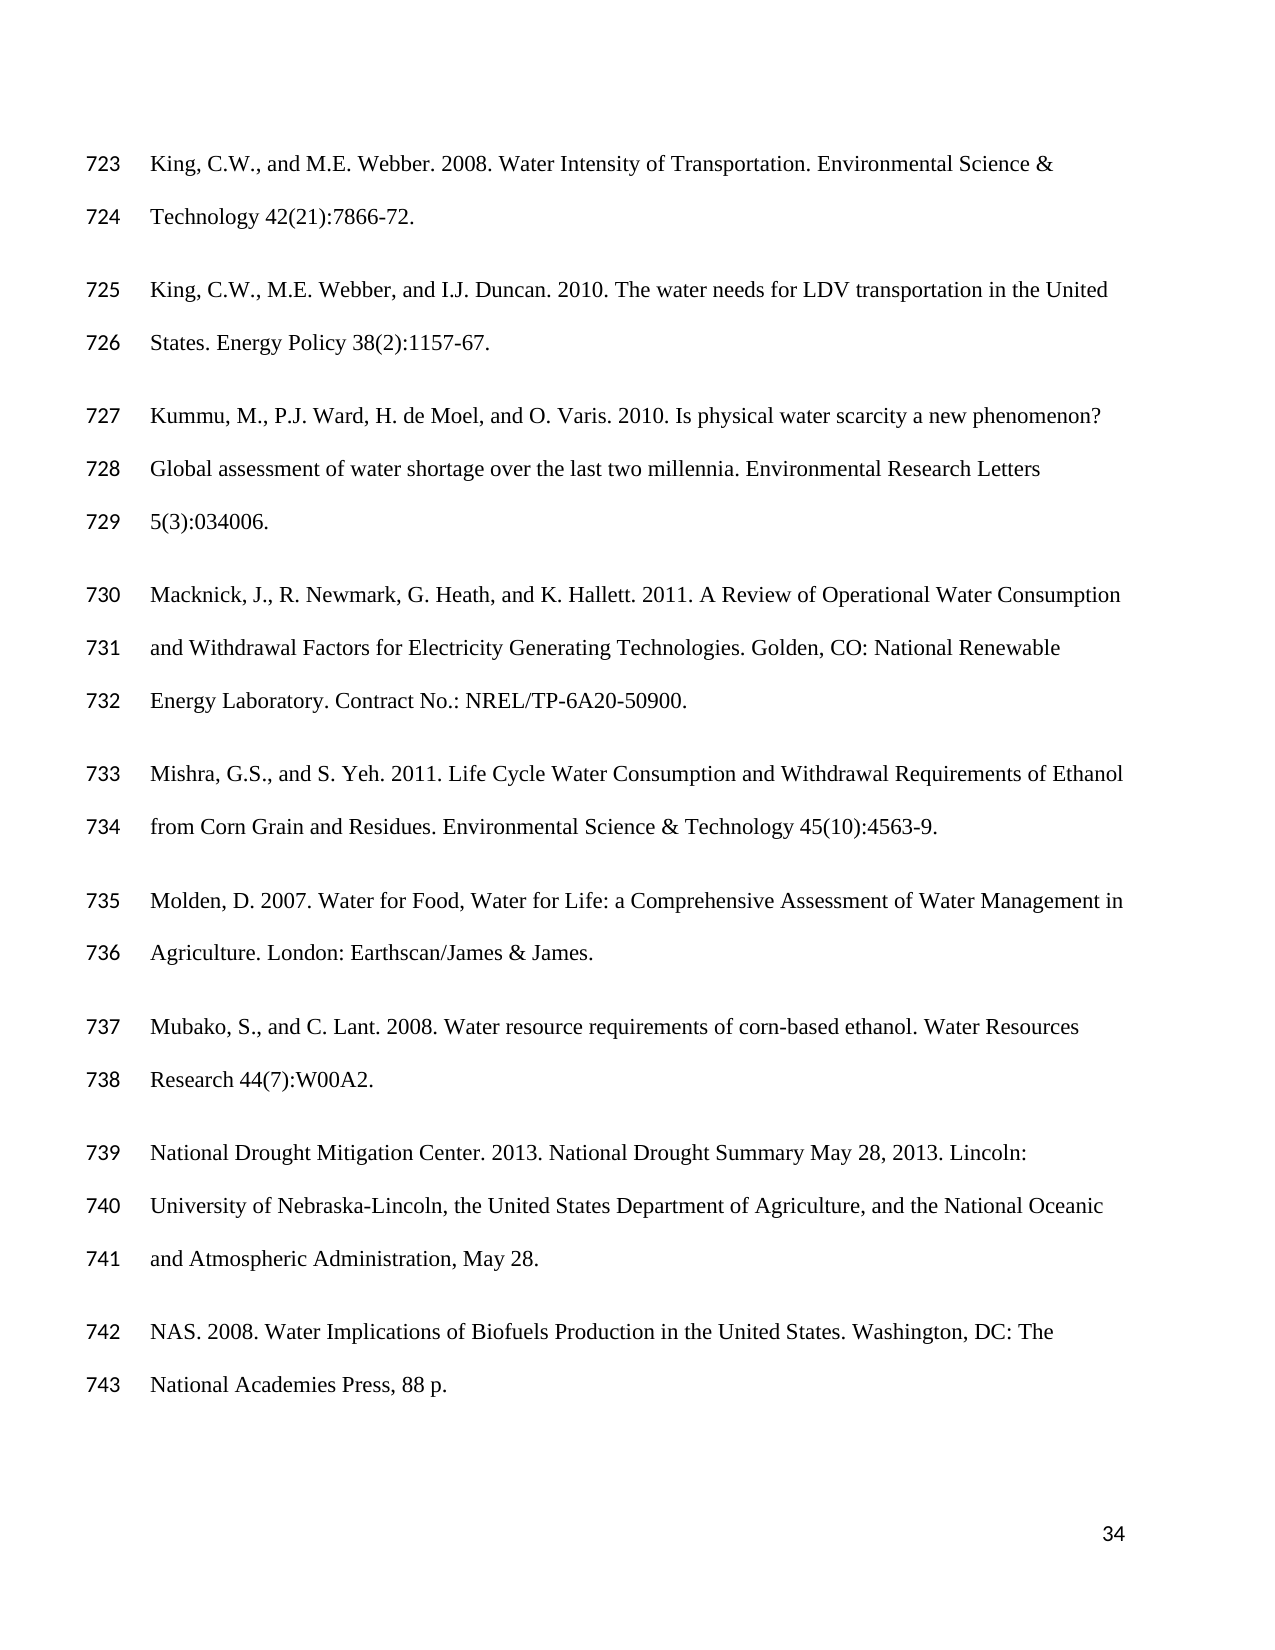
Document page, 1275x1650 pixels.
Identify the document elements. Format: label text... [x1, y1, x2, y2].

text Mishra, G.S., and S. Yeh. 2011. Life Cycle Water Consumption and Withdrawal Requirements of Ethanol from Corn Grain and Residues. Environmental Science & Technology 45(10):4563-9. [150, 760, 1125, 839]
text King, C.W., M.E. Webber, and I.J. Duncan. 2010. The water needs for LDV transportation in the United States. Energy Policy 38(2):1157-67. [150, 276, 1125, 355]
text National Drought Mitigation Center. 2013. National Drought Summary May 28, 2013. Lincoln: University of Nebraska-Lincoln, the United States Department of Agriculture, and the National Oceanic and Atmospheric Administration, May 28. [150, 1139, 1125, 1271]
text Macknick, J., R. Newmark, G. Heath, and K. Hallett. 2011. A Review of Operational Water Consumption and Withdrawal Factors for Electricity Generating Technologies. Golden, CO: National Renewable Energy Laboratory. Contract No.: NREL/TP-6A20-50900. [150, 581, 1125, 713]
text Molden, D. 2007. Water for Food, Water for Life: a Comprehensive Assessment of Water Management in Agriculture. London: Earthscan/James & James. [150, 887, 1125, 966]
text NAS. 2008. Water Implications of Biofuels Production in the United States. Washington, DC: The National Academies Press, 88 p. [150, 1318, 1125, 1397]
text Mubako, S., and C. Lant. 2008. Water resource requirements of corn-based ethanol. Water Resources Research 44(7):W00A2. [150, 1013, 1125, 1092]
text Kummu, M., P.J. Ward, H. de Moel, and O. Varis. 2010. Is physical water scarcity a new phenomenon? Global assessment of water shortage over the last two millennia. Environmental Research Letters 5(3):034006. [150, 402, 1125, 534]
text King, C.W., and M.E. Webber. 2008. Water Intensity of Transportation. Environmental Science & Technology 42(21):7866-72. [150, 150, 1125, 229]
